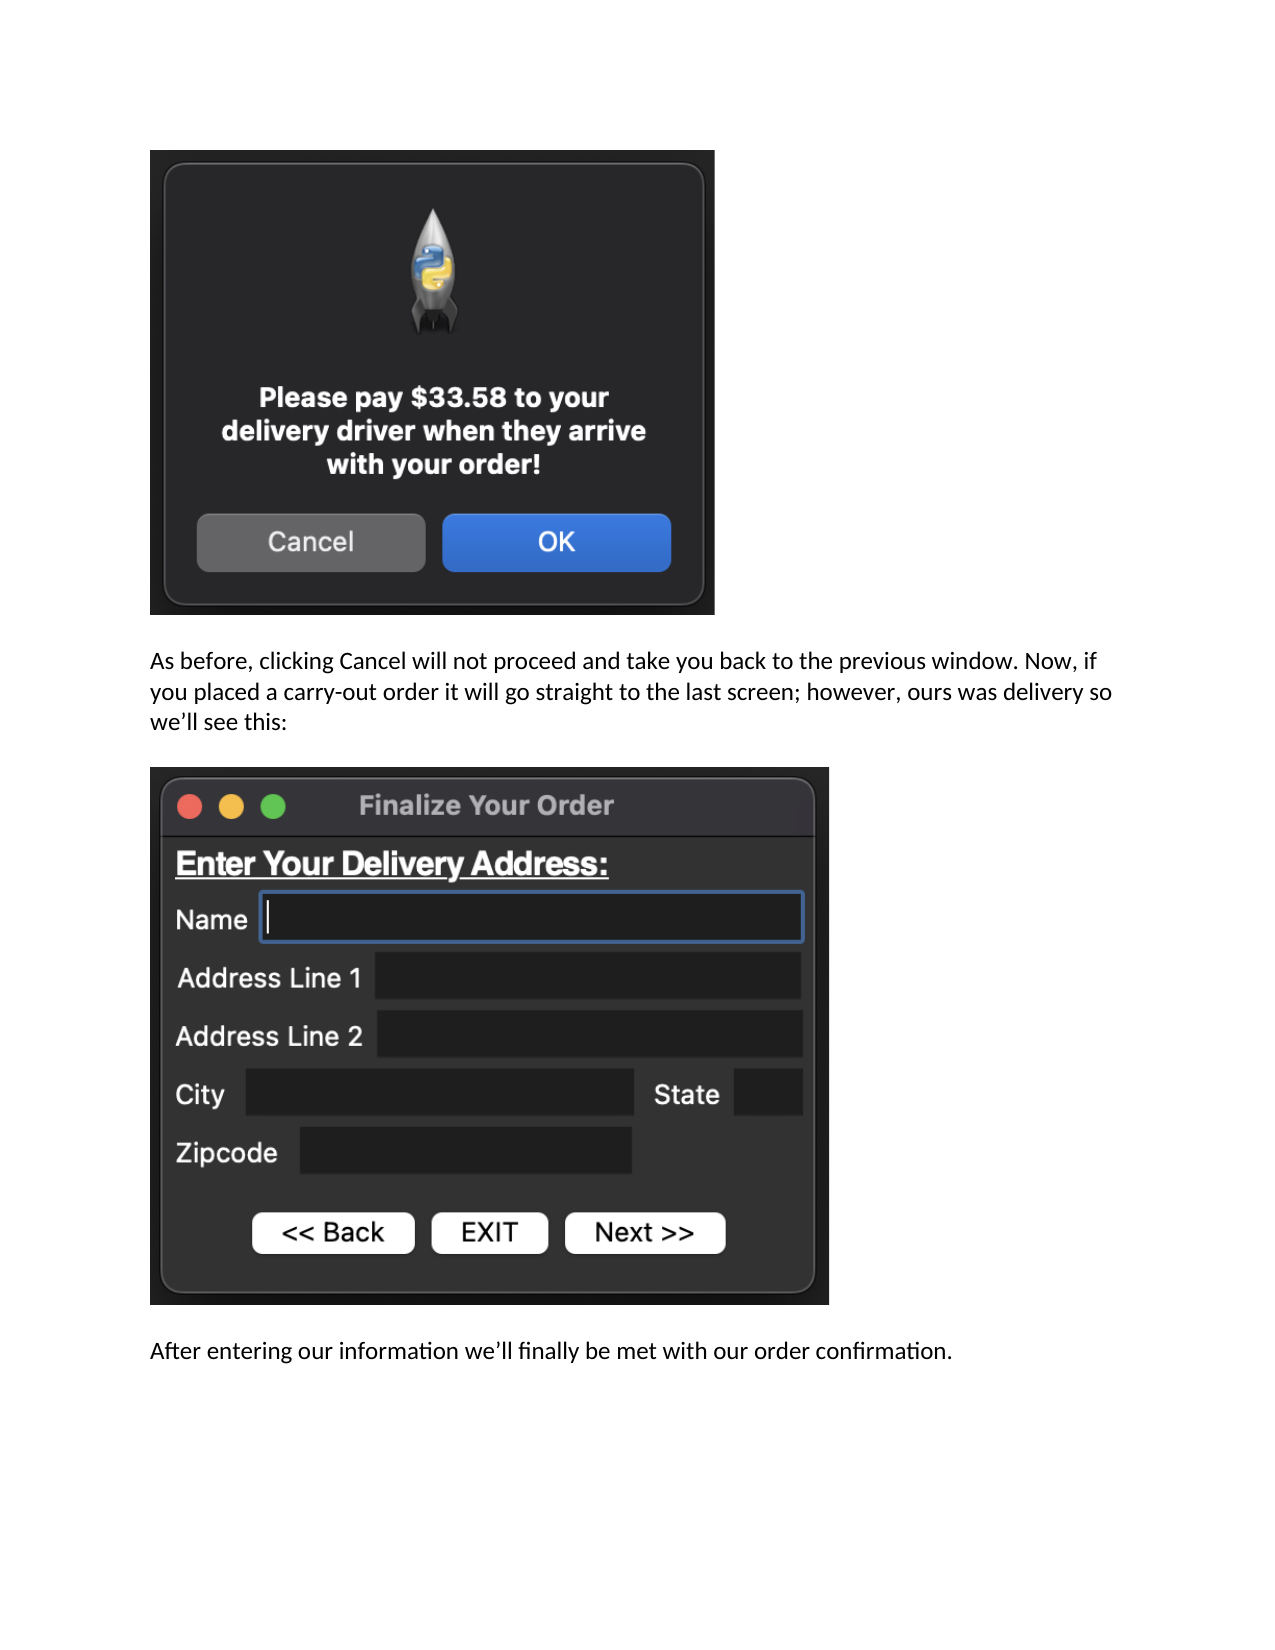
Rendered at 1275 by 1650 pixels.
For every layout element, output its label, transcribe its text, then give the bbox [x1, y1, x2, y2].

text As before, clicking Cancel will not proceed and take you back to the previous window. Now, if you placed a carry-out order it will go straight to the last screen; however, ours was delivery so we’ll see this: [150, 645, 1125, 737]
picture [150, 150, 715, 615]
text After entering our information we’ll finally be met with our order confirmation. [150, 1335, 1125, 1366]
picture [150, 767, 830, 1305]
